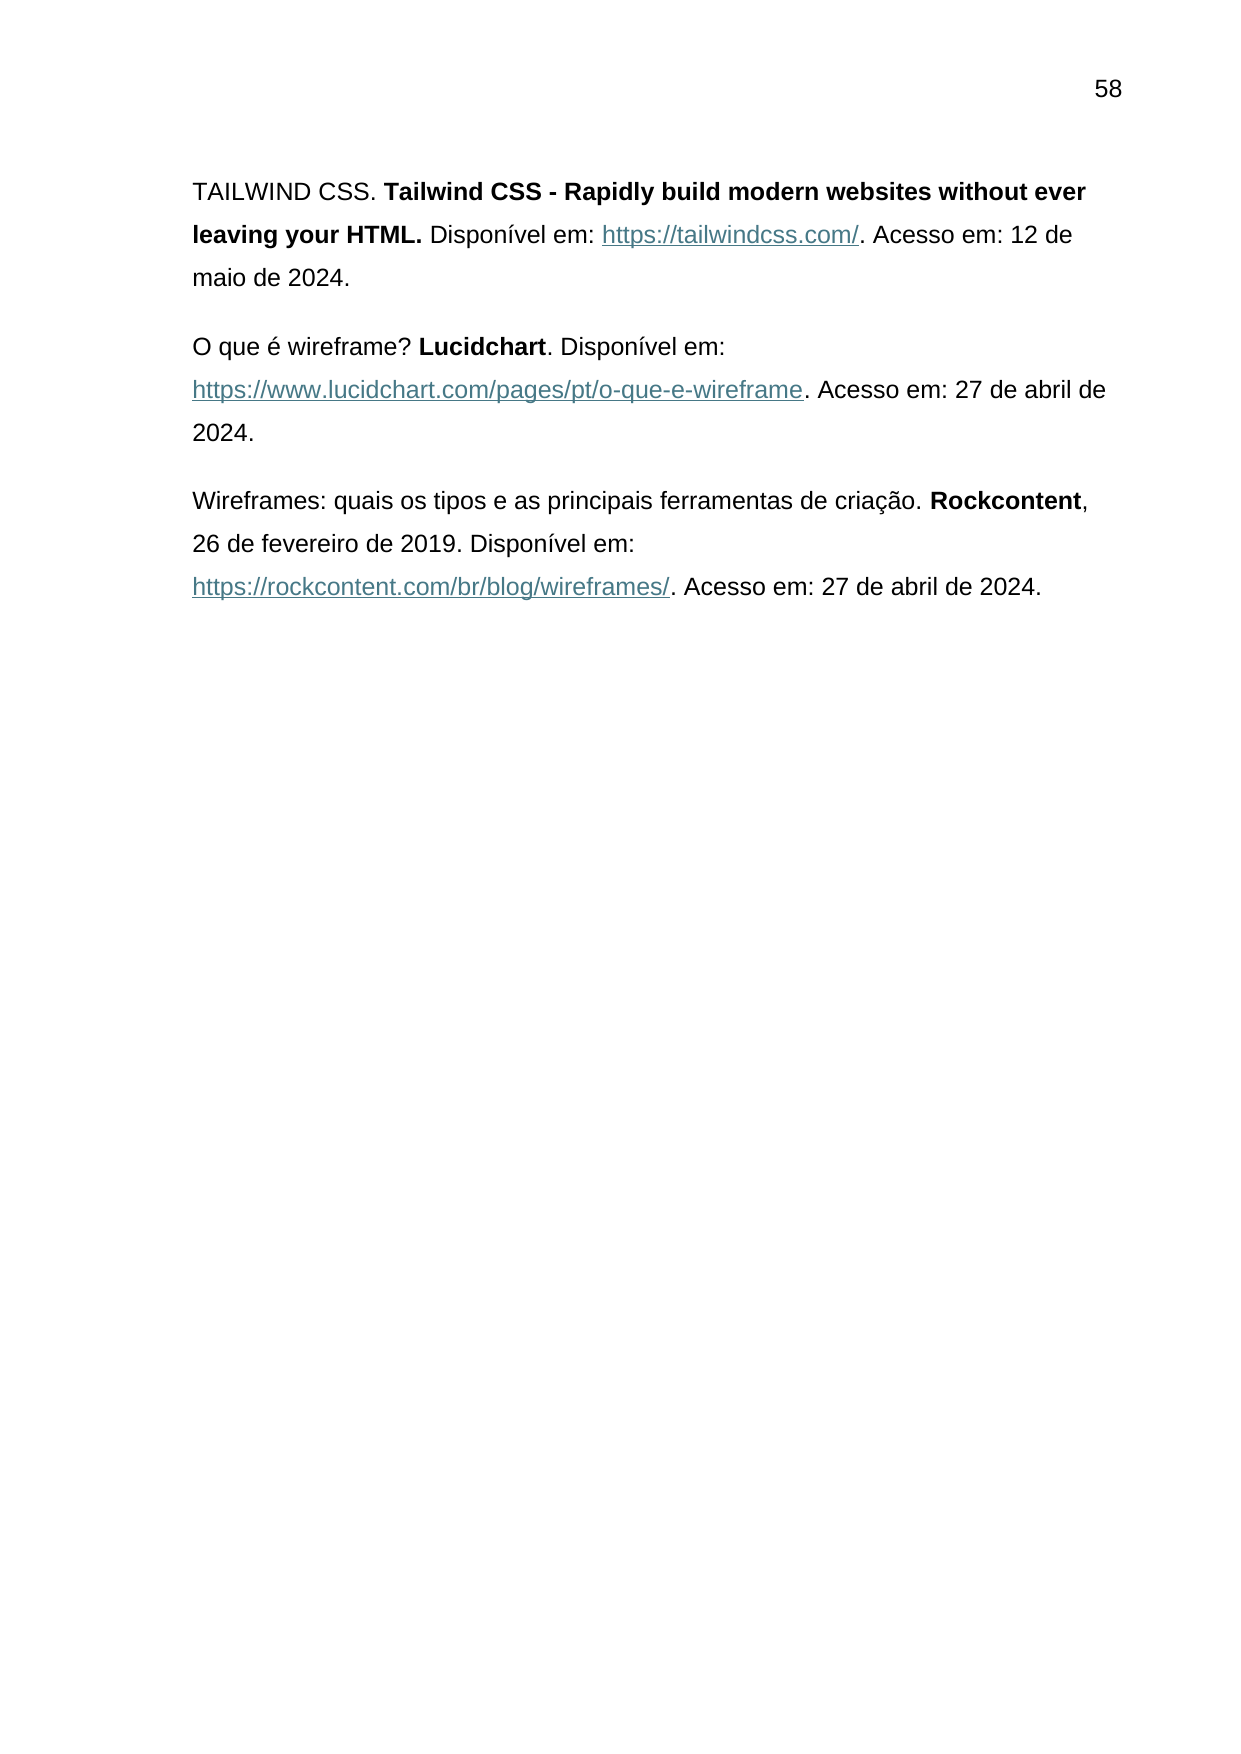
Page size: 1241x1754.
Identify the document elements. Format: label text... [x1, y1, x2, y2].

text TAILWIND CSS. Tailwind CSS - Rapidly build modern websites without ever leaving your HTML. Disponível em: https://tailwindcss.com/. Acesso em: 12 de maio de 2024. [192, 177, 1122, 292]
text O que é wireframe? Lucidchart. Disponível em: https://www.lucidchart.com/pages/pt/o-que-e-wireframe. Acesso em: 27 de abril de 2024. [192, 332, 1122, 447]
text Wireframes: quais os tipos e as principais ferramentas de criação. Rockcontent, 26 de fevereiro de 2019. Disponível em: https://rockcontent.com/br/blog/wireframes/. Acesso em: 27 de abril de 2024. [192, 486, 1122, 601]
